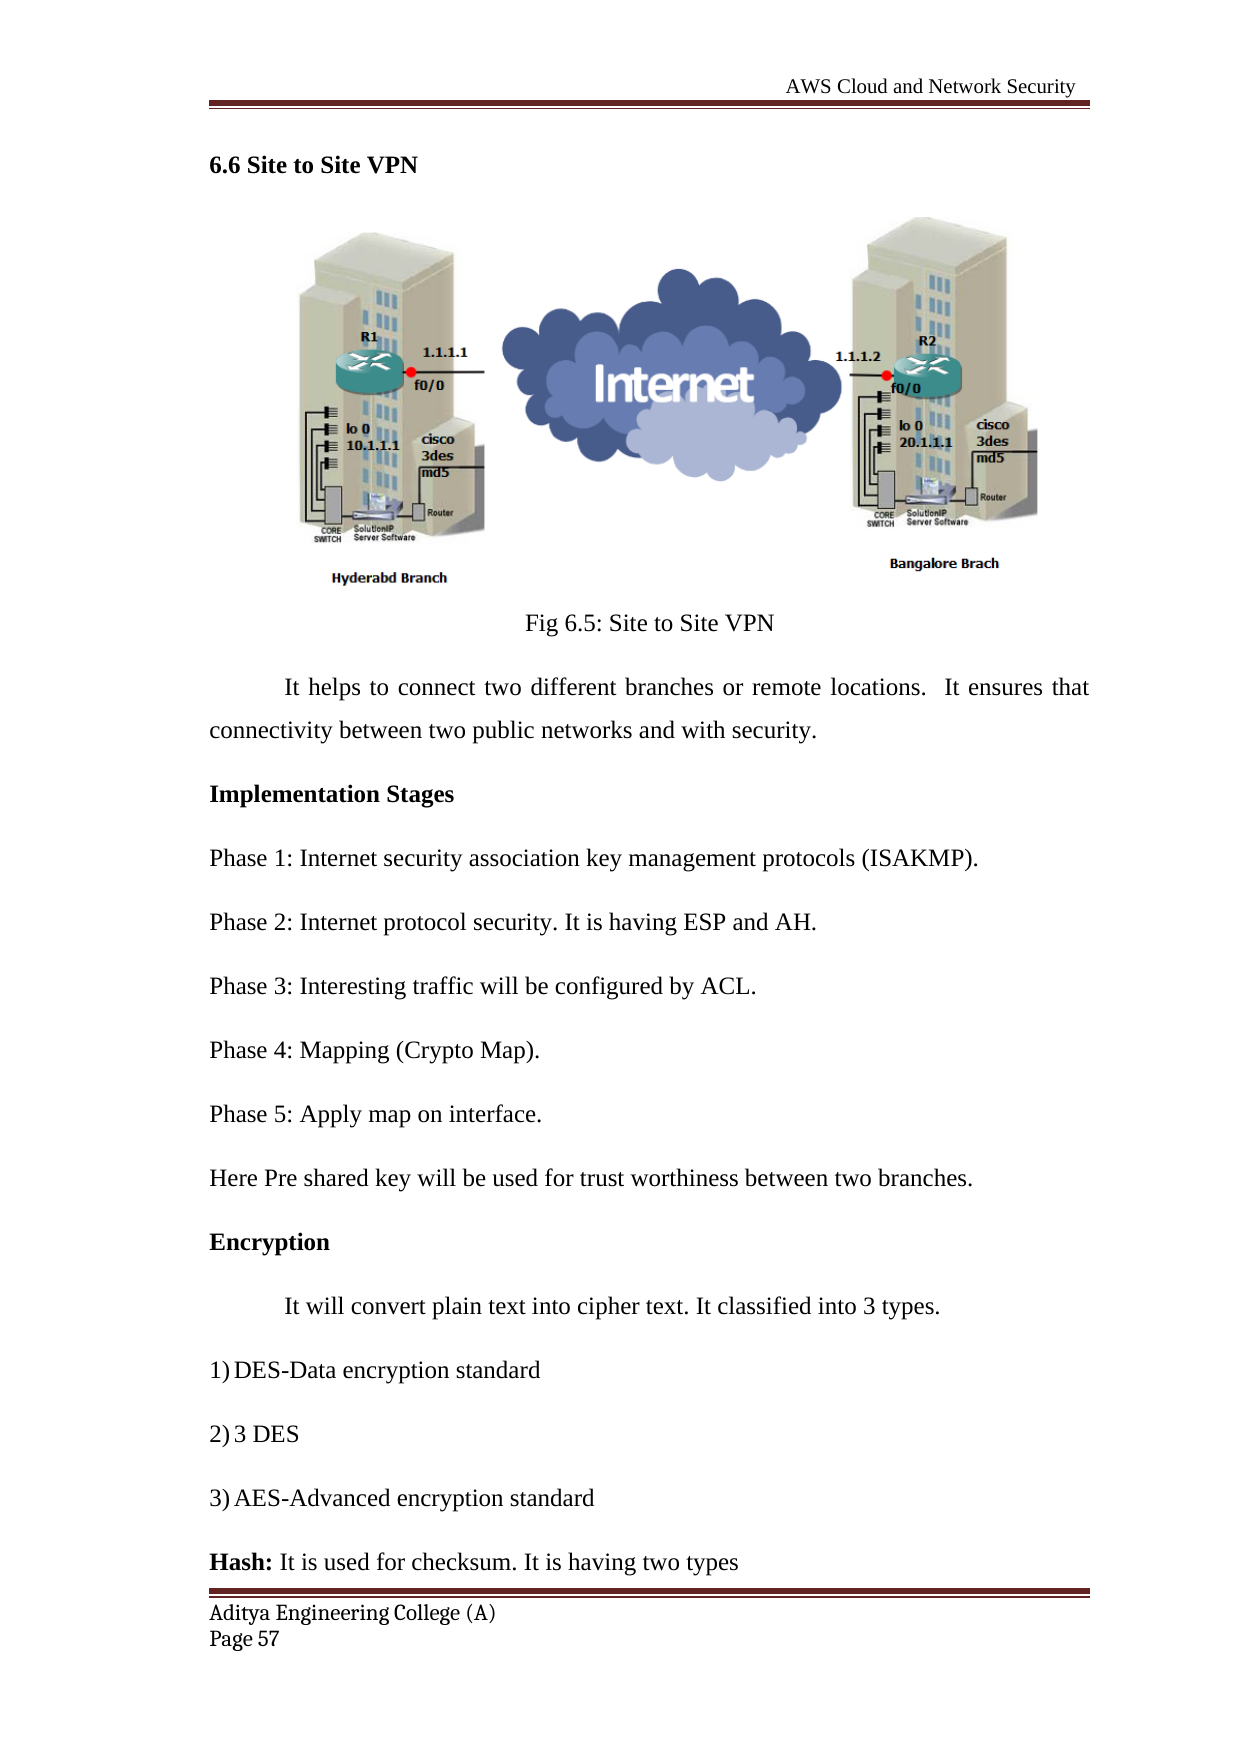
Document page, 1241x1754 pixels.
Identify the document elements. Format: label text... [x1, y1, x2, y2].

text Fig 6.5: Site to Site VPN [209, 608, 1090, 637]
text Phase 3: Interesting traffic will be configured by ACL. [209, 971, 1090, 1000]
text Phase 5: Apply map on interface. [209, 1099, 1090, 1128]
text Encryption [209, 1227, 1090, 1256]
text Implementation Stages [209, 779, 1090, 808]
text 3) AES-Advanced encryption standard [209, 1483, 1090, 1512]
text It will convert plain text into cipher text. It classified into 3 types. [209, 1291, 1090, 1320]
text It helps to connect two different branches or remote locations. It ensures that connectivity between two public networks and with security. [209, 672, 1090, 744]
text Here Pre shared key will be used for trust worthiness between two branches. [209, 1163, 1090, 1192]
picture [209, 213, 1091, 595]
text 2) 3 DES [209, 1419, 1090, 1448]
text Phase 4: Mapping (Crypto Map). [209, 1035, 1090, 1064]
text 6.6 Site to Site VPN [209, 150, 1090, 179]
text Phase 2: Internet protocol security. It is having ESP and AH. [209, 907, 1090, 936]
text Hash: It is used for checksum. It is having two types [209, 1547, 1090, 1576]
text Phase 1: Internet security association key management protocols (ISAKMP). [209, 843, 1090, 872]
text 1) DES-Data encryption standard [209, 1355, 1090, 1384]
